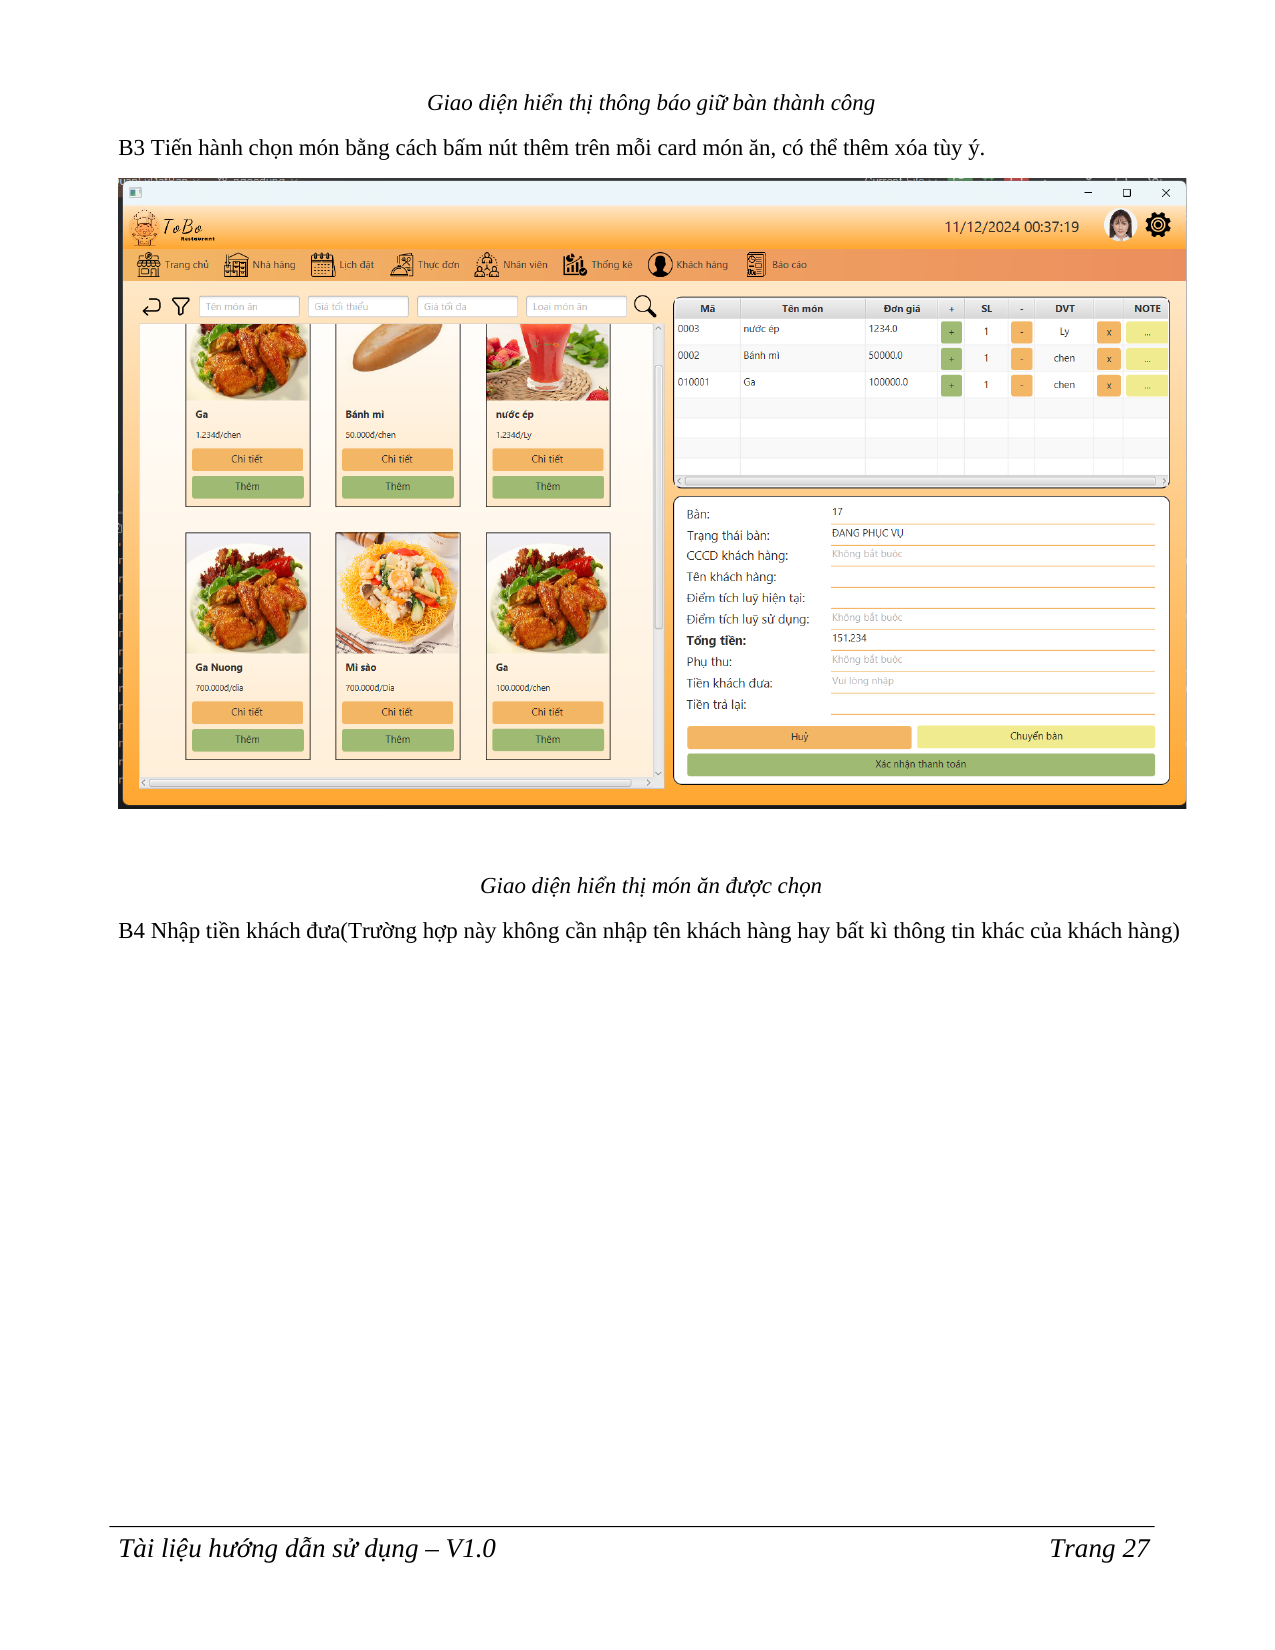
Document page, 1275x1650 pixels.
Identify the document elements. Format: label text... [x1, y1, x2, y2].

text Giao diện hiển thị món ăn được chọn [118, 872, 1186, 898]
text B4 Nhập tiền khách đưa(Trường hợp này không cần nhập tên khách hàng hay bất kì thông tin khác của khách hàng) [118, 917, 1186, 944]
text B3 Tiến hành chọn món bằng cách bấm nút thêm trên mỗi card món ăn, có thể thêm xóa tùy ý. [118, 134, 1186, 160]
text Giao diện hiển thị thông báo giữ bàn thành công [118, 89, 1186, 115]
picture [118, 178, 1187, 809]
